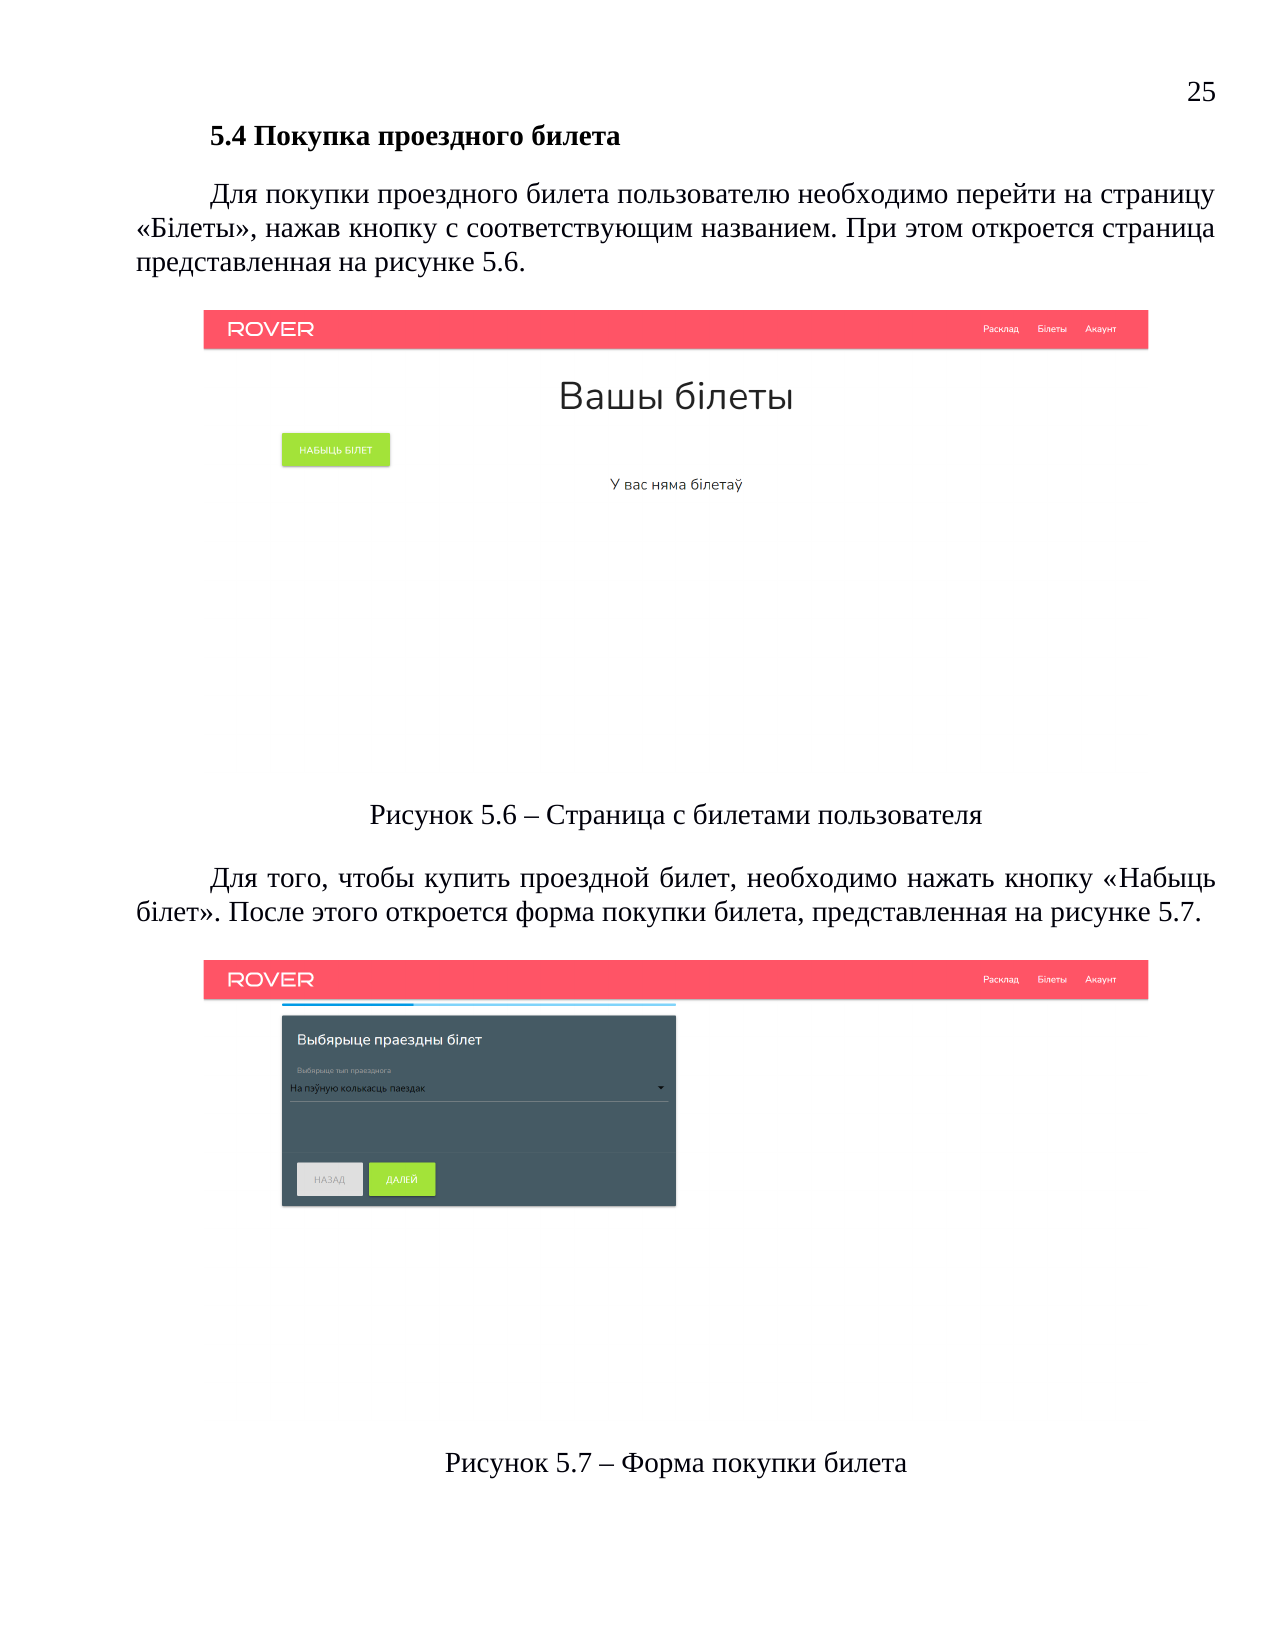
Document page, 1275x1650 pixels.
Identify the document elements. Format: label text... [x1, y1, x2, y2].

subtitle 5.4 Покупка проездного билета [136, 118, 1216, 152]
text Для покупки проездного билета пользователю необходимо перейти на страницу «Білеты», нажав кнопку с соответствующим названием. При этом откроется страница представленная на рисунке 5.6. [136, 177, 1216, 277]
text Рисунок 5.7 – Форма покупки билета [136, 1445, 1216, 1479]
picture [203, 310, 1149, 773]
picture [203, 960, 1149, 1421]
text Рисунок 5.6 – Страница с билетами пользователя [136, 797, 1216, 831]
text Для того, чтобы купить проездной билет, необходимо нажать кнопку «Набыць білет». После этого откроется форма покупки билета, представленная на рисунке 5.7. [136, 860, 1216, 927]
